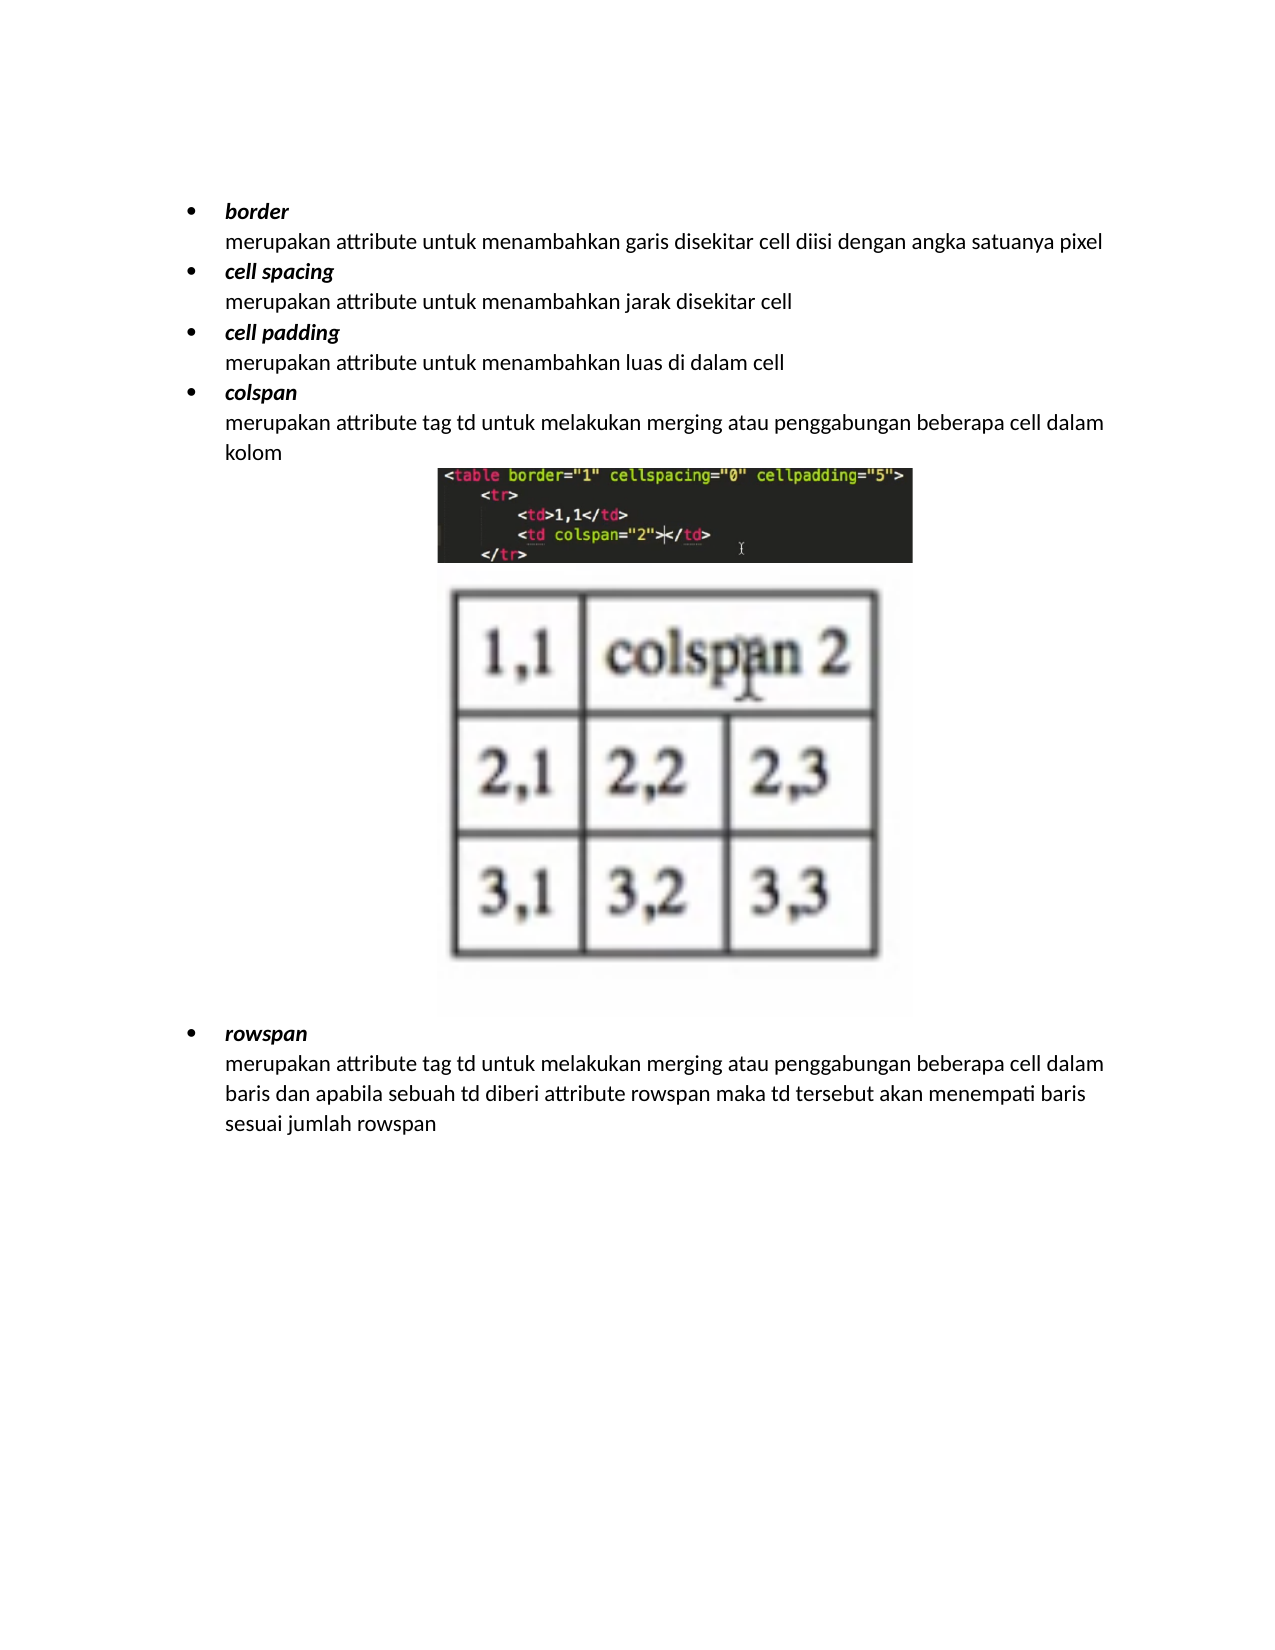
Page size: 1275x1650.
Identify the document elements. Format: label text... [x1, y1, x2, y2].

list merupakan attribute untuk menambahkan garis disekitar cell diisi dengan angka satuanya pixel [225, 227, 1125, 255]
list colspan [187, 378, 1125, 406]
list cell padding [187, 318, 1125, 346]
list merupakan attribute tag td untuk melakukan merging atau penggabungan beberapa cell dalam kolom [225, 408, 1125, 467]
list merupakan attribute untuk menambahkan luas di dalam cell [225, 348, 1125, 376]
list rowspan [187, 1019, 1125, 1047]
list merupakan attribute untuk menambahkan jarak disekitar cell [225, 287, 1125, 316]
list merupakan attribute tag td untuk melakukan merging atau penggabungan beberapa cell dalam baris dan apabila sebuah td diberi attribute rowspan maka td tersebut akan menempati baris sesuai jumlah rowspan [225, 1049, 1125, 1137]
list border [187, 197, 1125, 225]
list cell spacing [187, 257, 1125, 285]
picture [436, 564, 914, 1017]
picture [437, 468, 913, 563]
